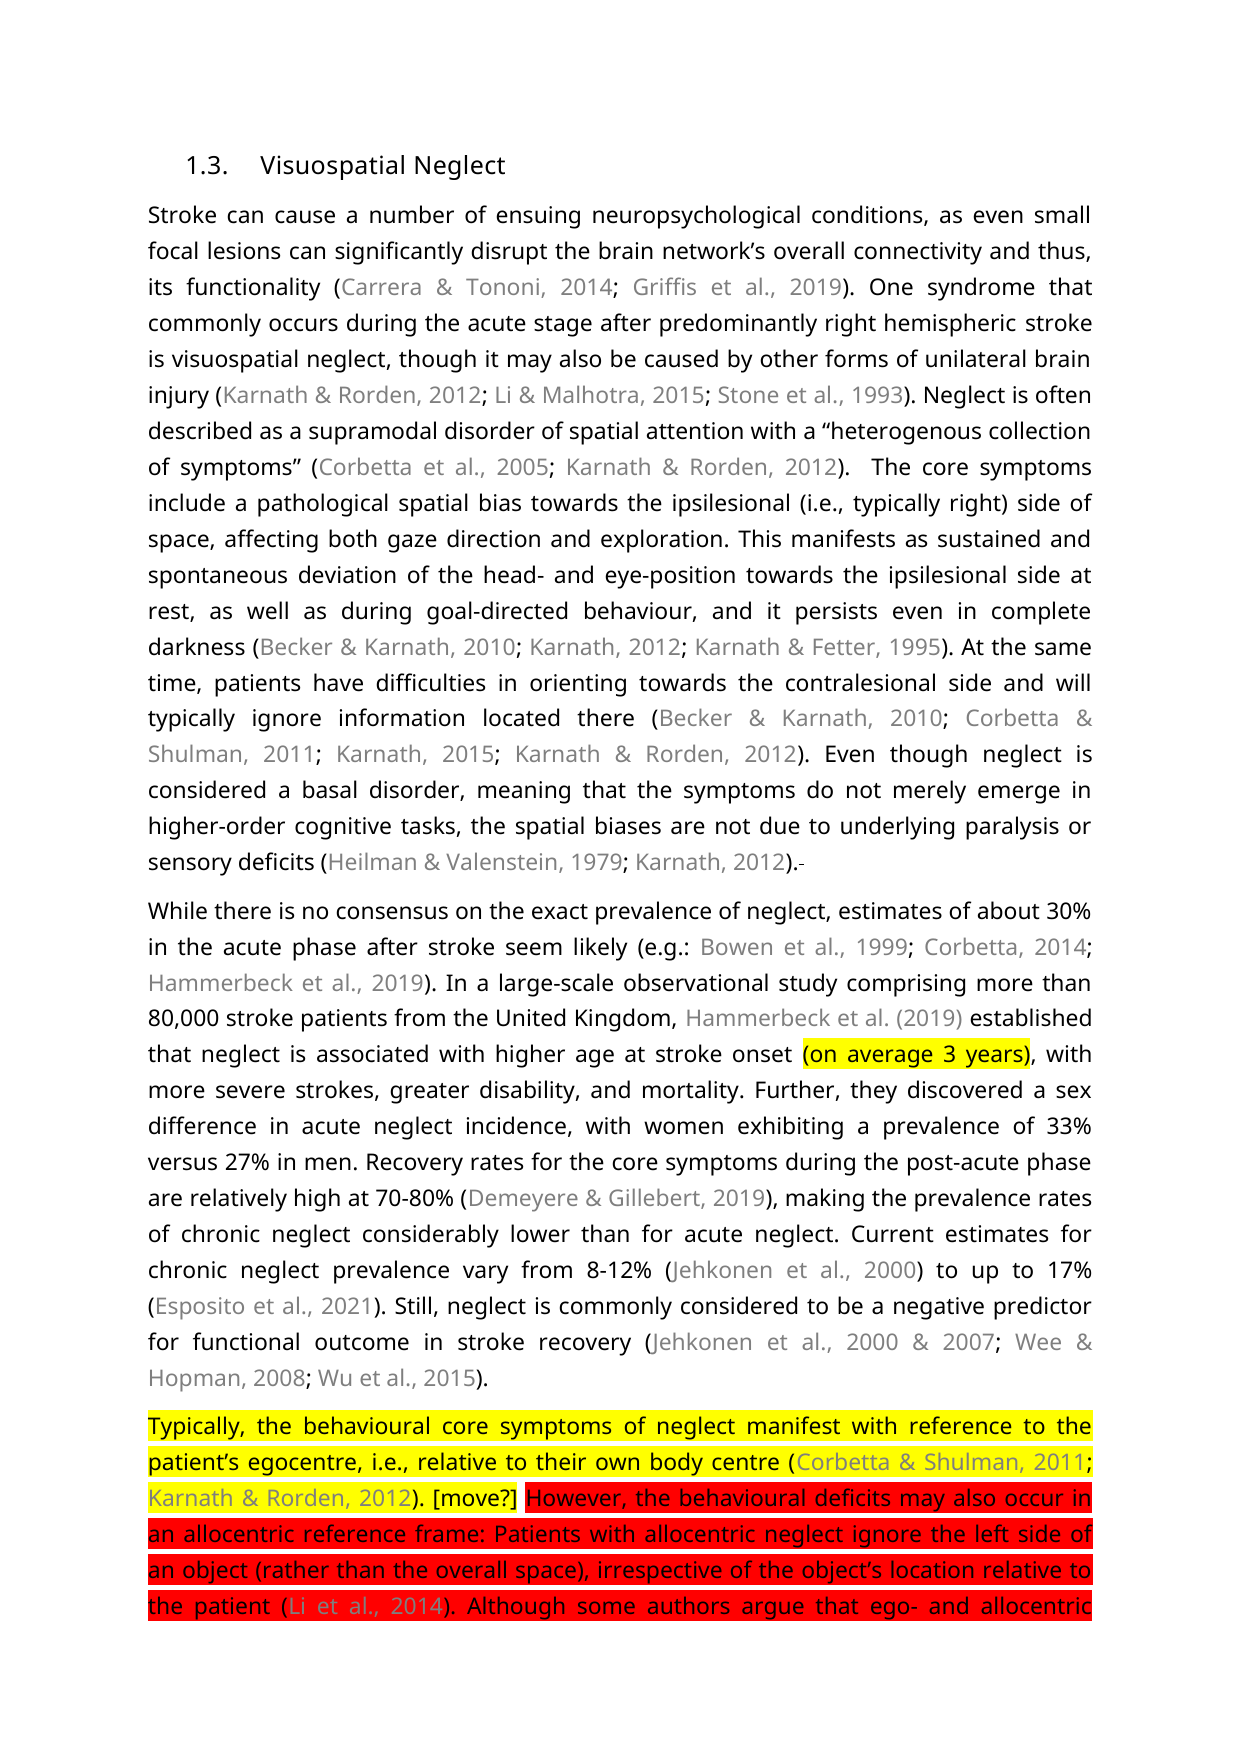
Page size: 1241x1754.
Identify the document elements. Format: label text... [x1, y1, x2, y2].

text Stroke can cause a number of ensuing neuropsychological conditions, as even small focal lesions can significantly disrupt the brain network’s overall connectivity and thus, its functionality (Carrera & Tononi, 2014; Griffis et al., 2019). One syndrome that commonly occurs during the acute stage after predominantly right hemispheric stroke is visuospatial neglect, though it may also be caused by other forms of unilateral brain injury (Karnath & Rorden, 2012; Li & Malhotra, 2015; Stone et al., 1993). Neglect is often described as a supramodal disorder of spatial attention with a “heterogenous collection of symptoms” (Corbetta et al., 2005; Karnath & Rorden, 2012). The core symptoms include a pathological spatial bias towards the ipsilesional (i.e., typically right) side of space, affecting both gaze direction and exploration. This manifests as sustained and spontaneous deviation of the head- and eye-position towards the ipsilesional side at rest, as well as during goal-directed behaviour, and it persists even in complete darkness (Becker & Karnath, 2010; Karnath, 2012; Karnath & Fetter, 1995). At the same time, patients have difficulties in orienting towards the contralesional side and will typically ignore information located there (Becker & Karnath, 2010; Corbetta & Shulman, 2011; Karnath, 2015; Karnath & Rorden, 2012). Even though neglect is considered a basal disorder, meaning that the symptoms do not merely emerge in higher-order cognitive tasks, the spatial biases are not due to underlying paralysis or sensory deficits (Heilman & Valenstein, 1979; Karnath, 2012). [148, 199, 1093, 877]
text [148, 1585, 1093, 1621]
list Visuospatial Neglect [185, 148, 1093, 182]
text While there is no consensus on the exact prevalence of neglect, estimates of about 30% in the acute phase after stroke seem likely (e.g.: Bowen et al., 1999; Corbetta, 2014; Hammerbeck et al., 2019). In a large-scale observational study comprising more than 80,000 stroke patients from the United Kingdom, Hammerbeck et al. (2019) established that neglect is associated with higher age at stroke onset (on average 3 years), with more severe strokes, greater disability, and mortality. Further, they discovered a sex difference in acute neglect incidence, with women exhibiting a prevalence of 33% versus 27% in men. Recovery rates for the core symptoms during the post-acute phase are relatively high at 70-80% (Demeyere & Gillebert, 2019), making the prevalence rates of chronic neglect considerably lower than for acute neglect. Current estimates for chronic neglect prevalence vary from 8-12% (Jehkonen et al., 2000) to up to 17% (Esposito et al., 2021). Still, neglect is commonly considered to be a negative predictor for functional outcome in stroke recovery (Jehkonen et al., 2000 & 2007; Wee & Hopman, 2008; Wu et al., 2015). [148, 894, 1093, 1393]
